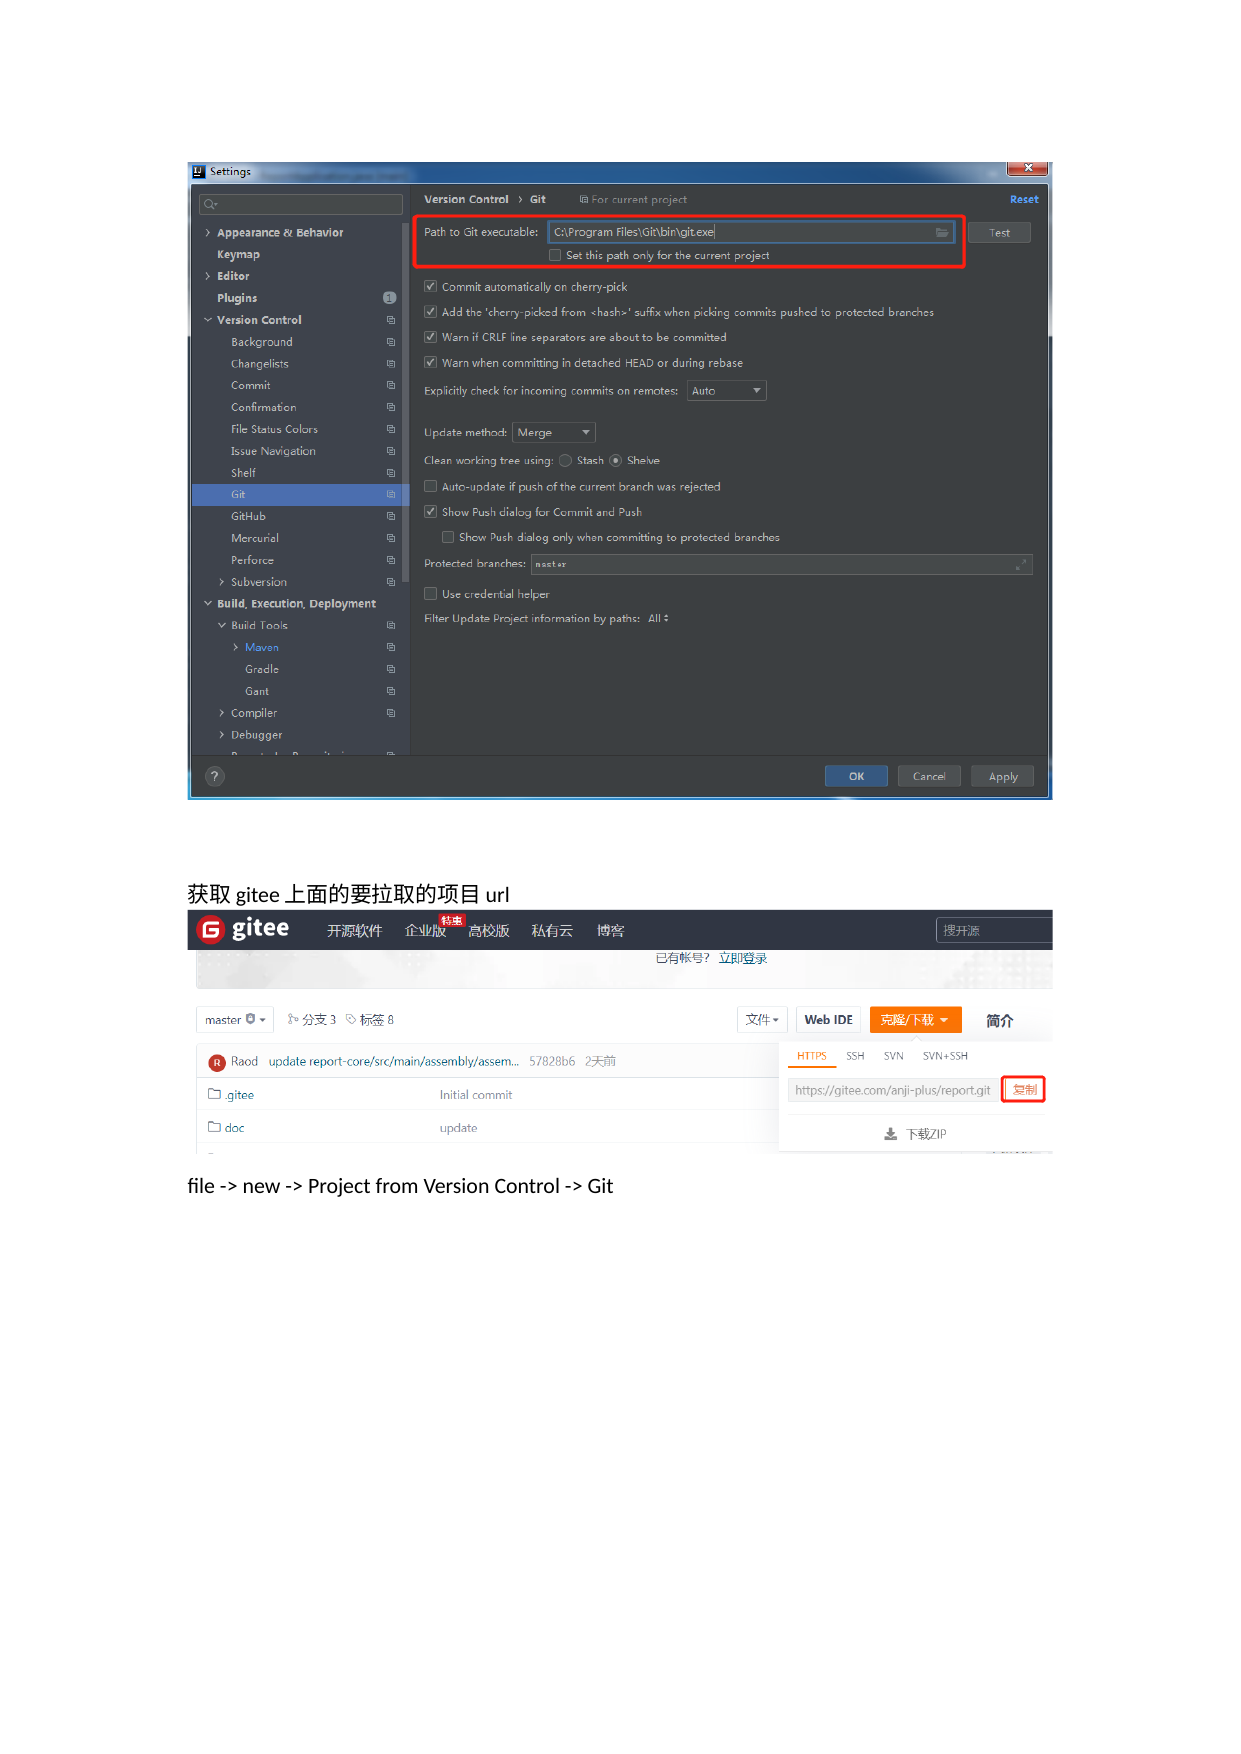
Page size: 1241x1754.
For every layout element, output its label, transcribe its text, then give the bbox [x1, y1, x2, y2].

text file -> new -> Project from Version Control -> Git [187, 1169, 1053, 1202]
text 获取gitee上面的要拉取的项目url [187, 877, 1053, 909]
picture [187, 162, 1053, 800]
picture [187, 909, 1053, 1154]
